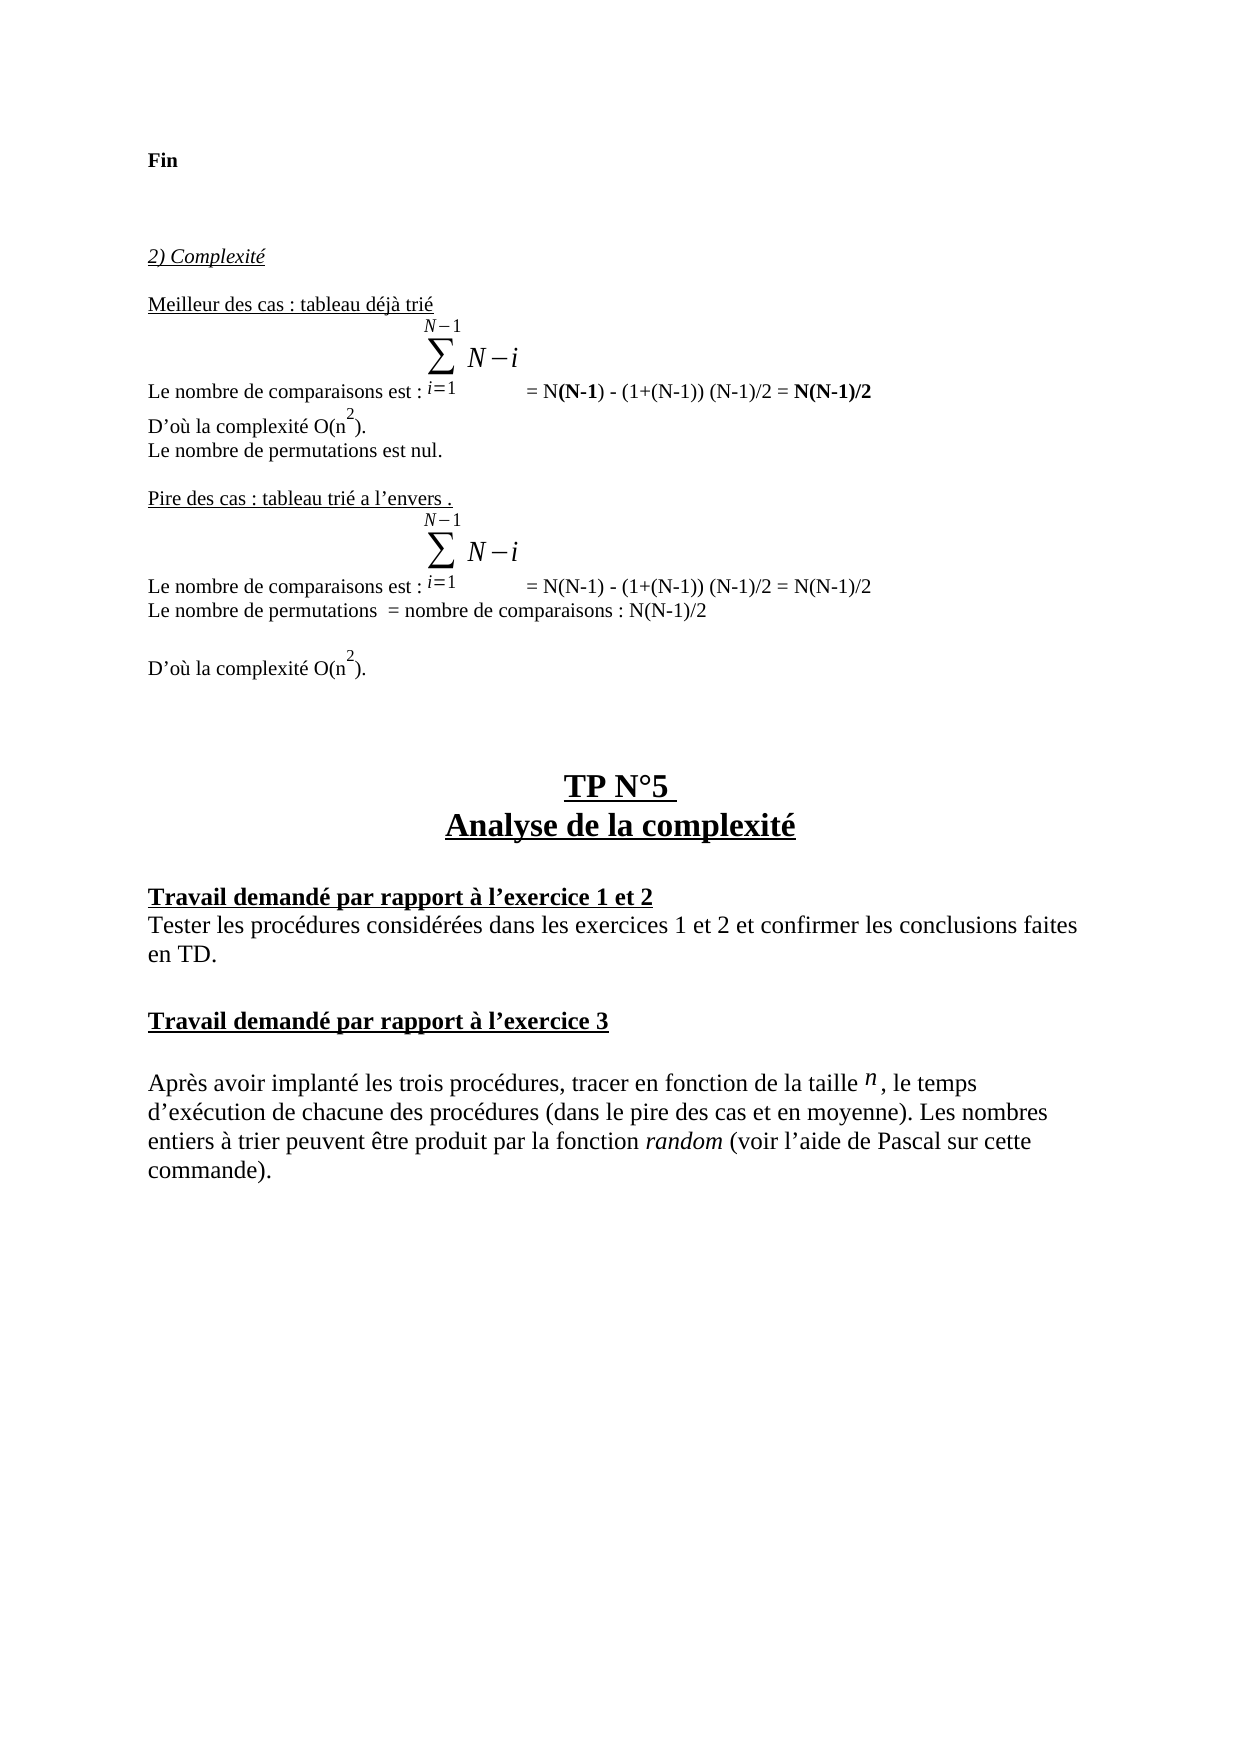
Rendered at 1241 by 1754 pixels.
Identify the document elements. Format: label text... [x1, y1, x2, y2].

text D’où la complexité O(n2). [148, 646, 1093, 680]
text Fin [148, 148, 1093, 172]
text TP N°5 [148, 767, 1093, 805]
text Pire des cas : tableau trié a l’envers . [148, 486, 1093, 510]
text 2) Complexité [148, 244, 1093, 268]
text Le nombre de comparaisons est : = N(N-1) - (1+(N-1)) (N-1)/2 = N(N-1)/2 [148, 510, 1093, 598]
text Le nombre de permutations = nombre de comparaisons : N(N-1)/2 [148, 598, 1093, 622]
text Le nombre de comparaisons est : = N(N-1) - (1+(N-1)) (N-1)/2 = N(N-1)/2 [148, 316, 1093, 403]
text Travail demandé par rapport à l’exercice 3 [148, 1006, 1093, 1035]
text Travail demandé par rapport à l’exercice 1 et 2 [148, 882, 1093, 910]
text Le nombre de permutations est nul. [148, 438, 1093, 462]
text Après avoir implanté les trois procédures, tracer en fonction de la taille , le temps d’exécution de chacune des procédures (dans le pire des cas et en moyenne). Les nombres entiers à trier peuvent être produit par la fonction random (voir l’aide de Pascal sur cette commande). [148, 1064, 1093, 1183]
text D’où la complexité O(n2). [148, 403, 1093, 438]
text Analyse de la complexité [148, 805, 1093, 843]
text Tester les procédures considérées dans les exercices 1 et 2 et confirmer les conclusions faites en TD. [148, 910, 1093, 968]
text Meilleur des cas : tableau déjà trié [148, 292, 1093, 316]
